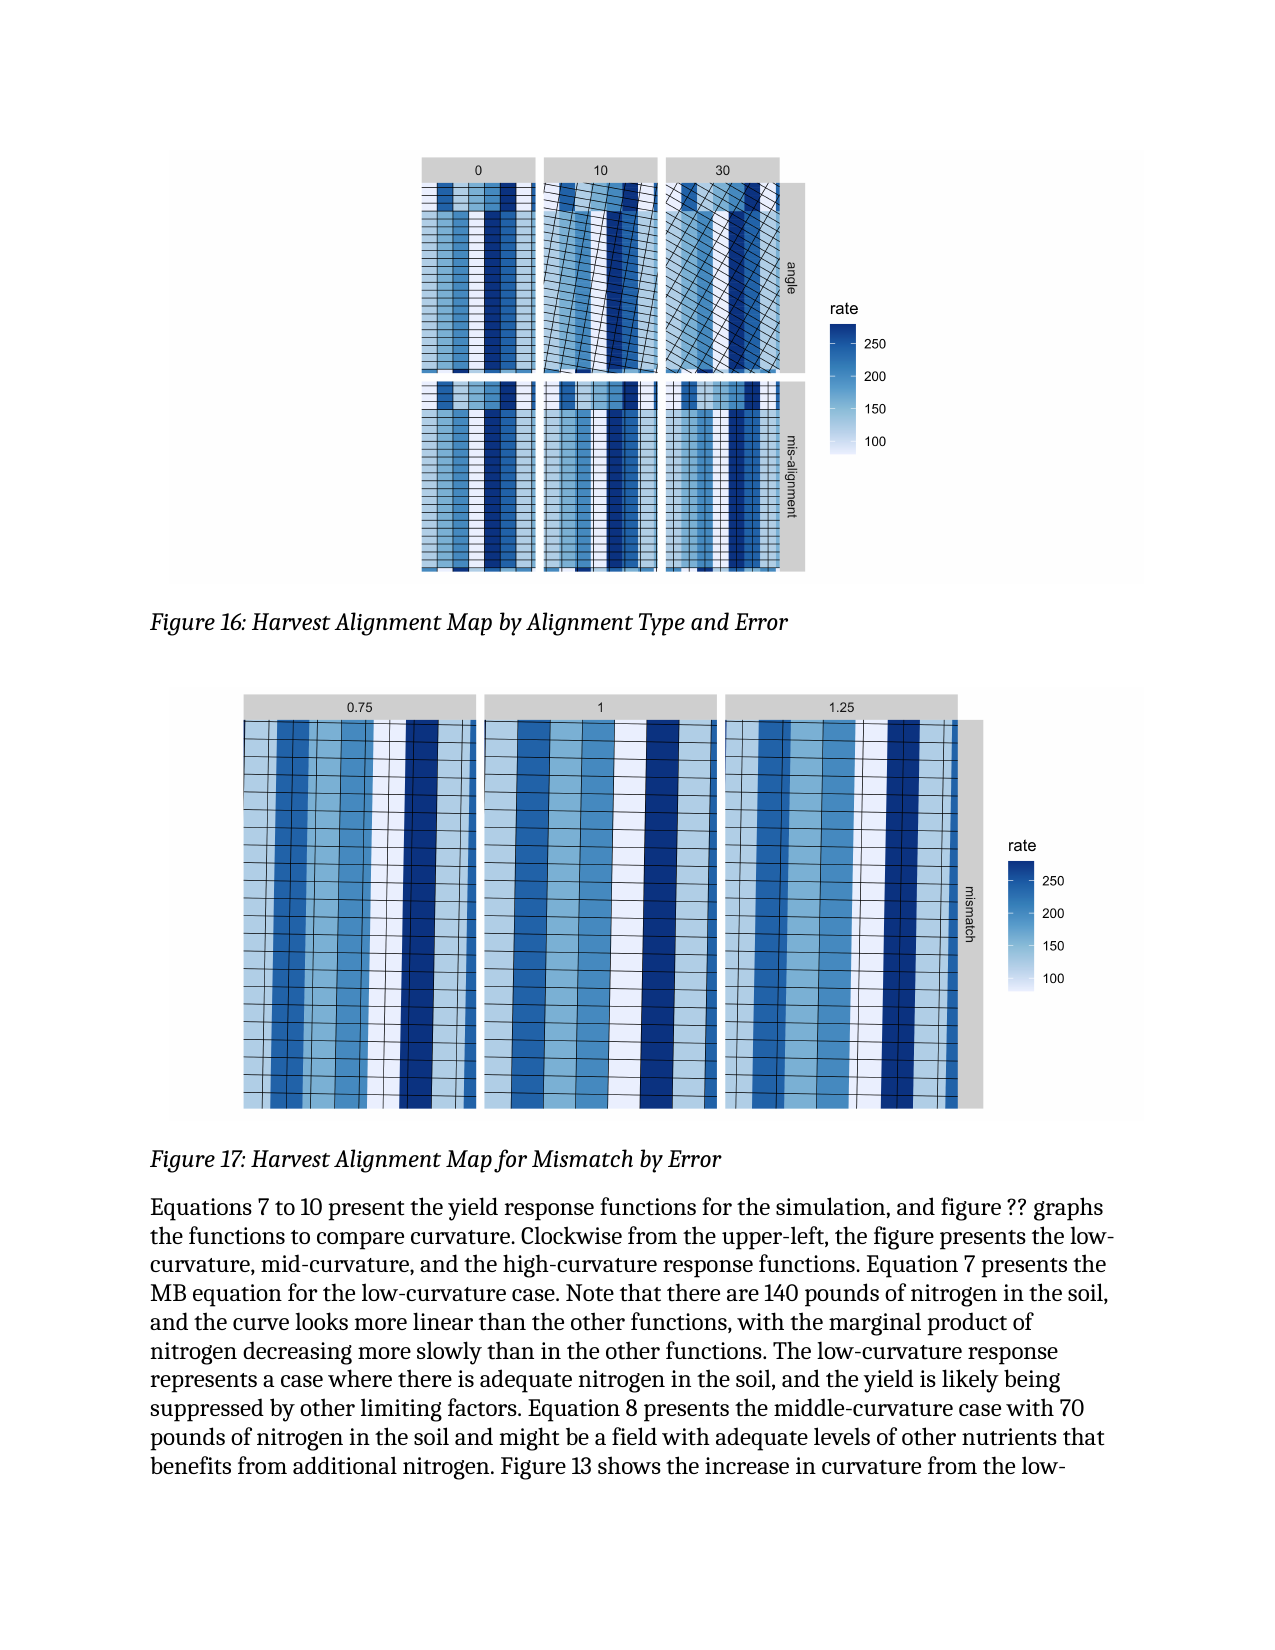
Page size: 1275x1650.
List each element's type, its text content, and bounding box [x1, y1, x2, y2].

text Figure 16: Harvest Alignment Map by Alignment Type and Error [150, 608, 1125, 637]
picture [168, 687, 1144, 1121]
text Figure 17: Harvest Alignment Map for Mismatch by Error [150, 1145, 1125, 1174]
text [150, 1193, 1125, 1480]
picture [168, 150, 1144, 584]
